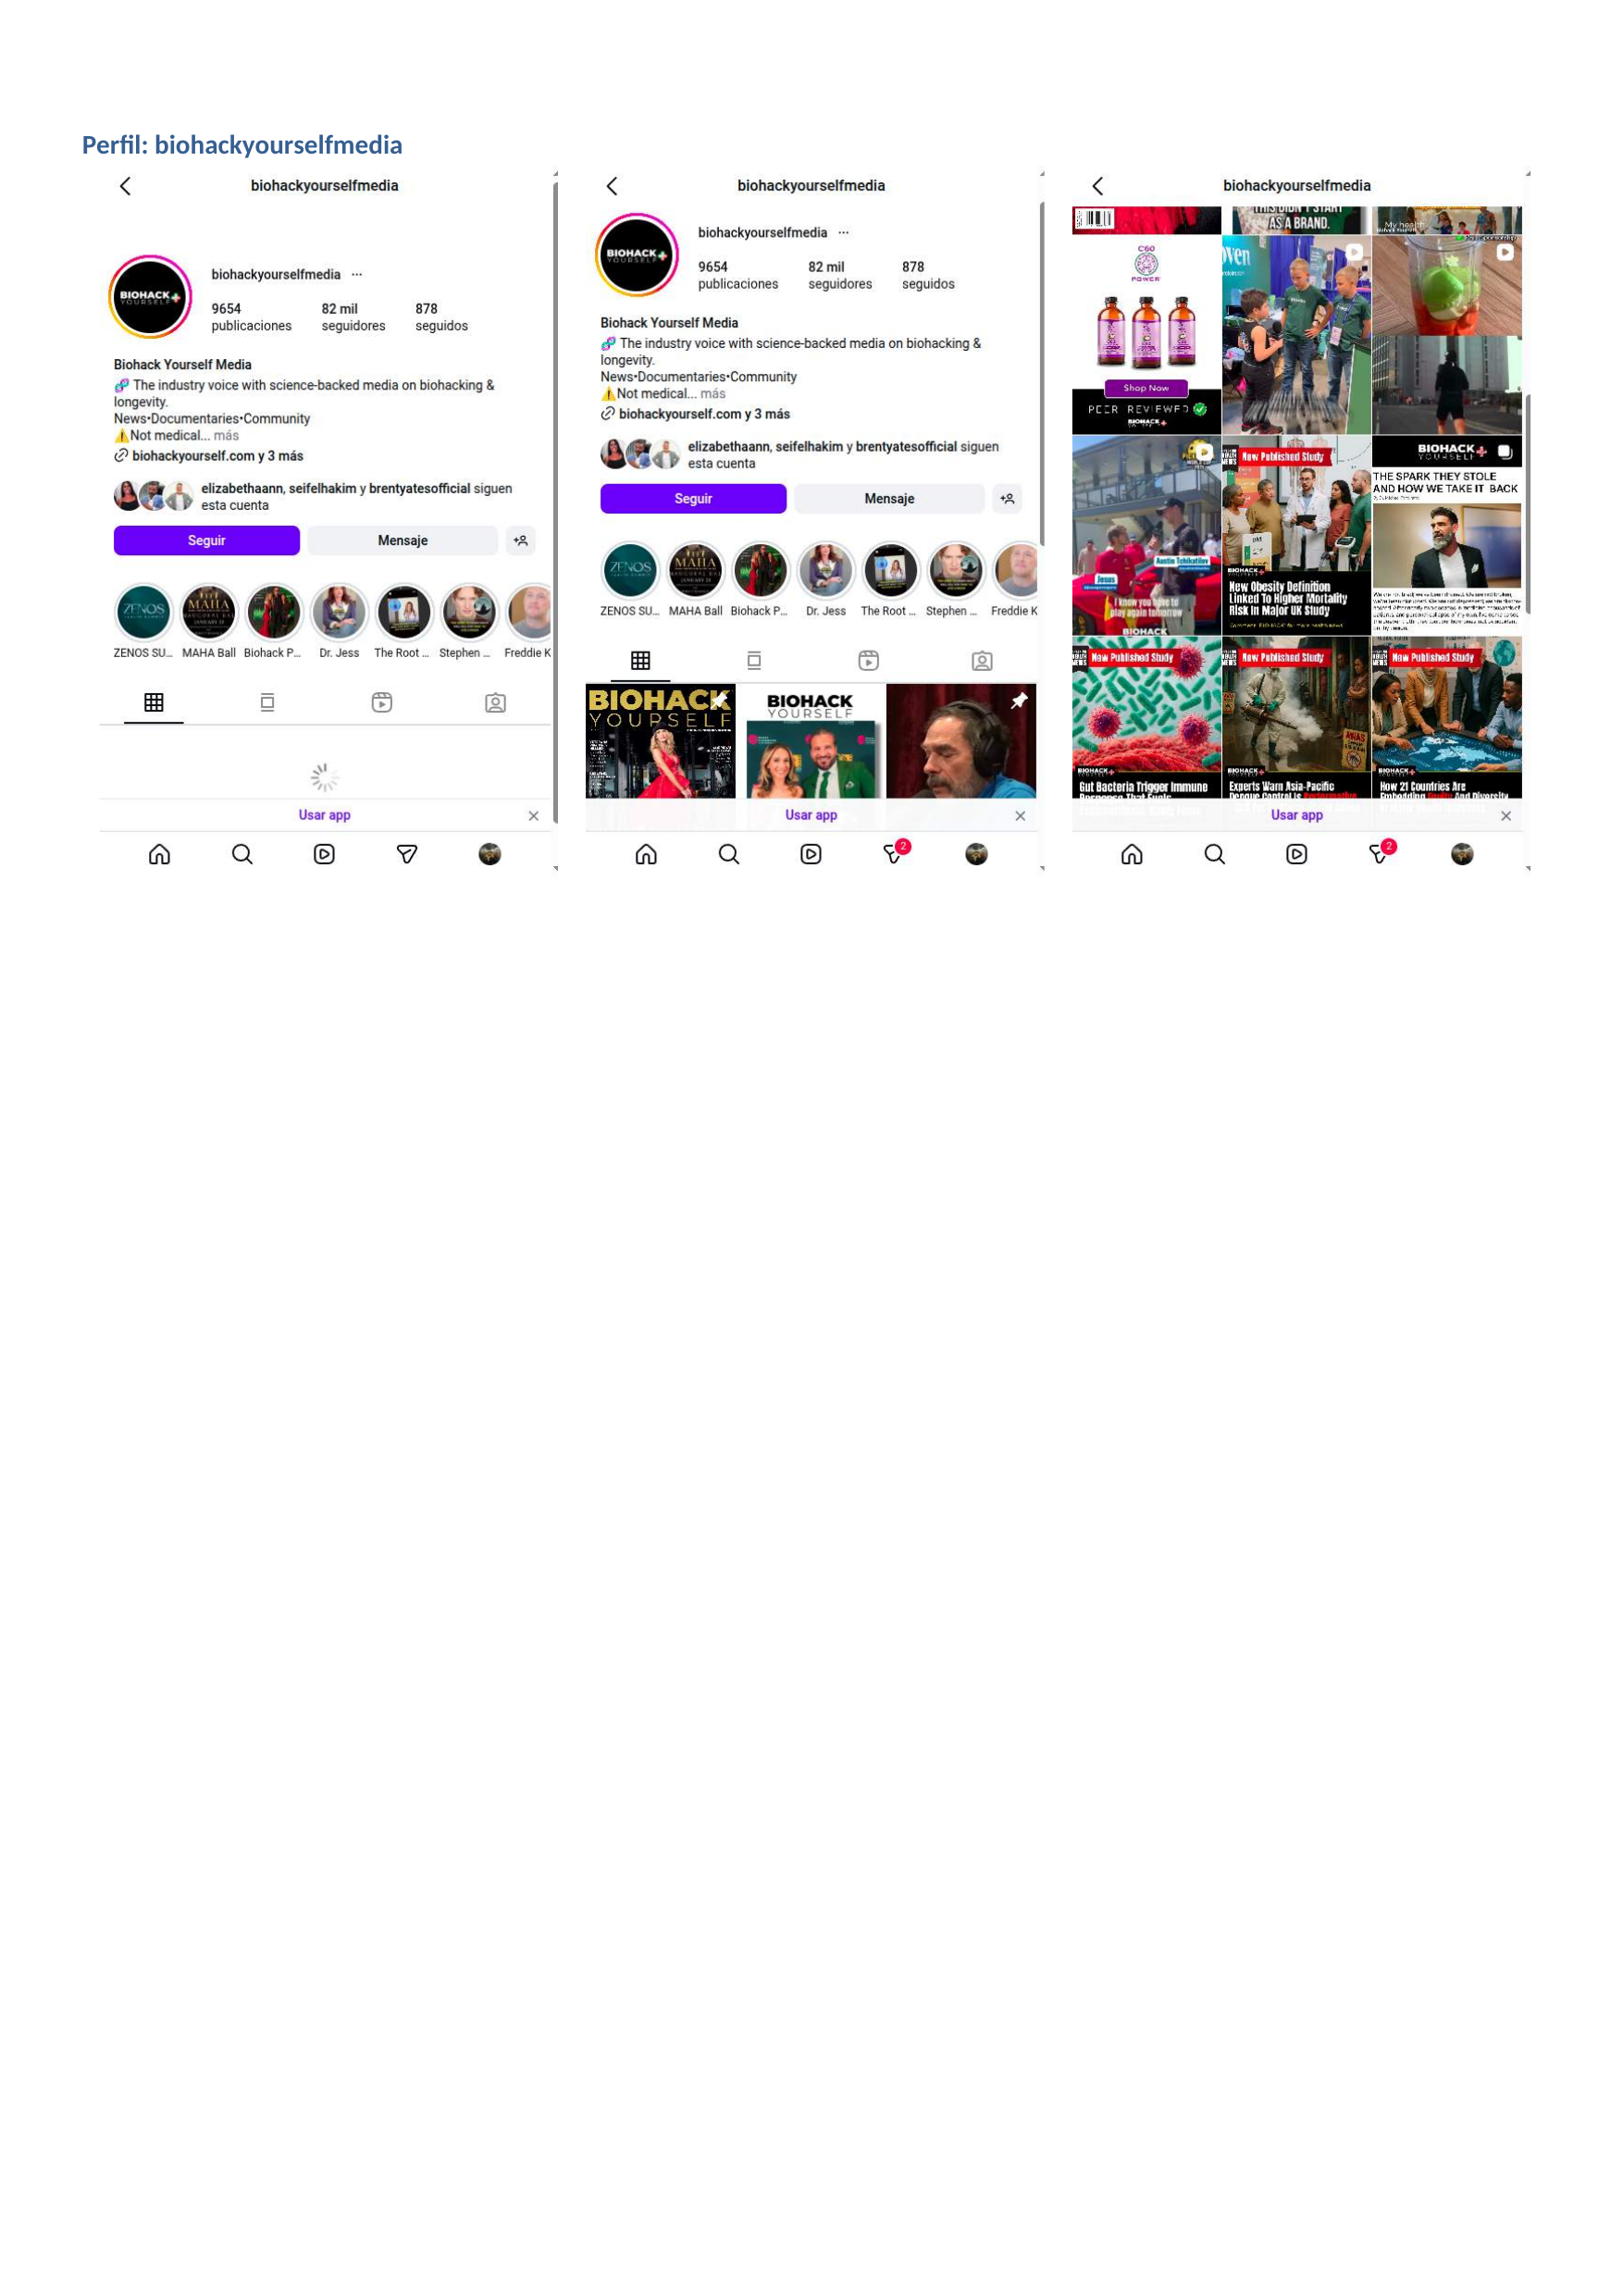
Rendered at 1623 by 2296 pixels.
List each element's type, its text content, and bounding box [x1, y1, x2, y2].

picture [1072, 166, 1531, 877]
picture [99, 166, 558, 877]
table_header [1045, 167, 1530, 900]
subtitle Perfil: biohackyourselfmedia [81, 128, 1541, 161]
table_header [558, 167, 1044, 900]
picture [586, 166, 1045, 877]
table_header [71, 167, 558, 900]
